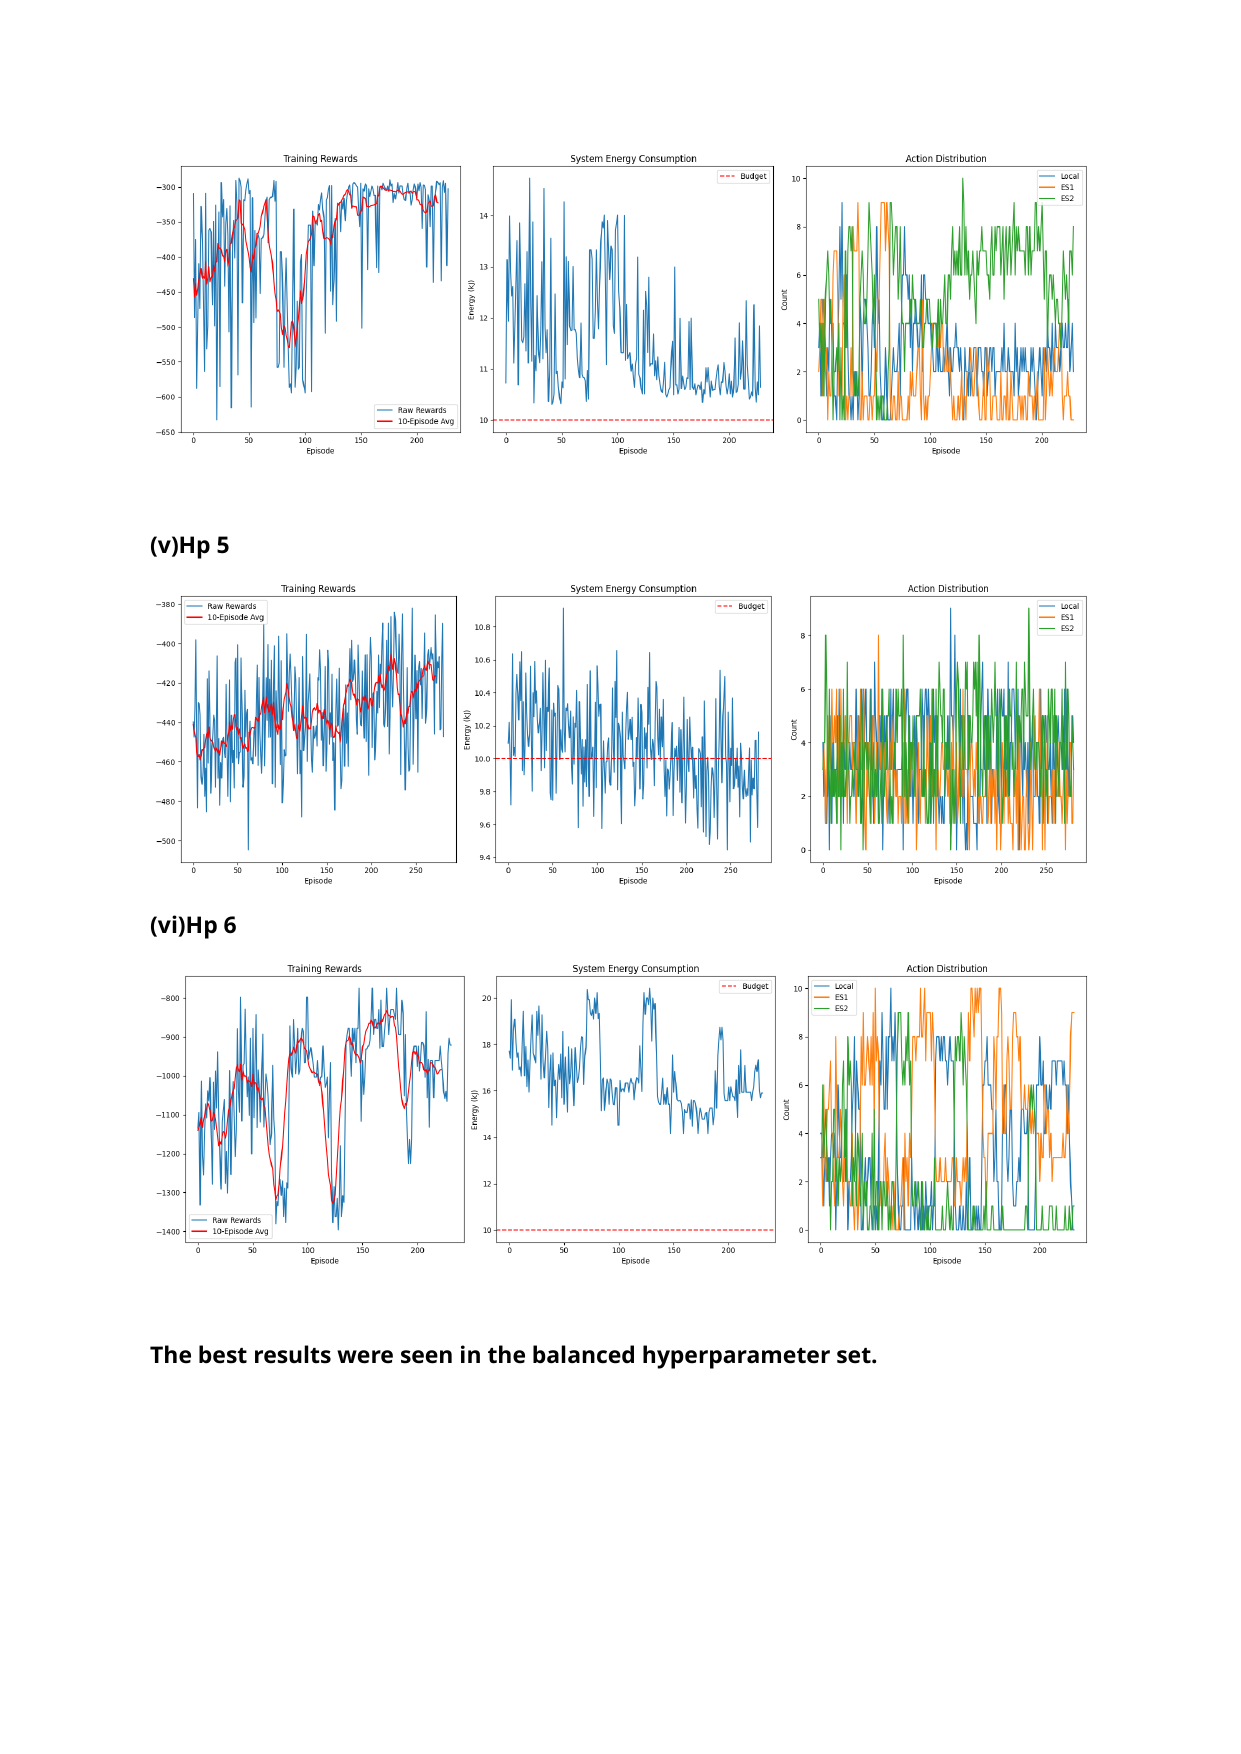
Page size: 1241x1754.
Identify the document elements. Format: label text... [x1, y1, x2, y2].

text (vi)Hp 6 [150, 909, 1090, 940]
picture [150, 580, 1091, 890]
picture [150, 150, 1091, 460]
text The best results were seen in the balanced hyperparameter set. [150, 1270, 1090, 1371]
picture [150, 959, 1091, 1270]
text (v)Hp 5 [150, 529, 1090, 561]
